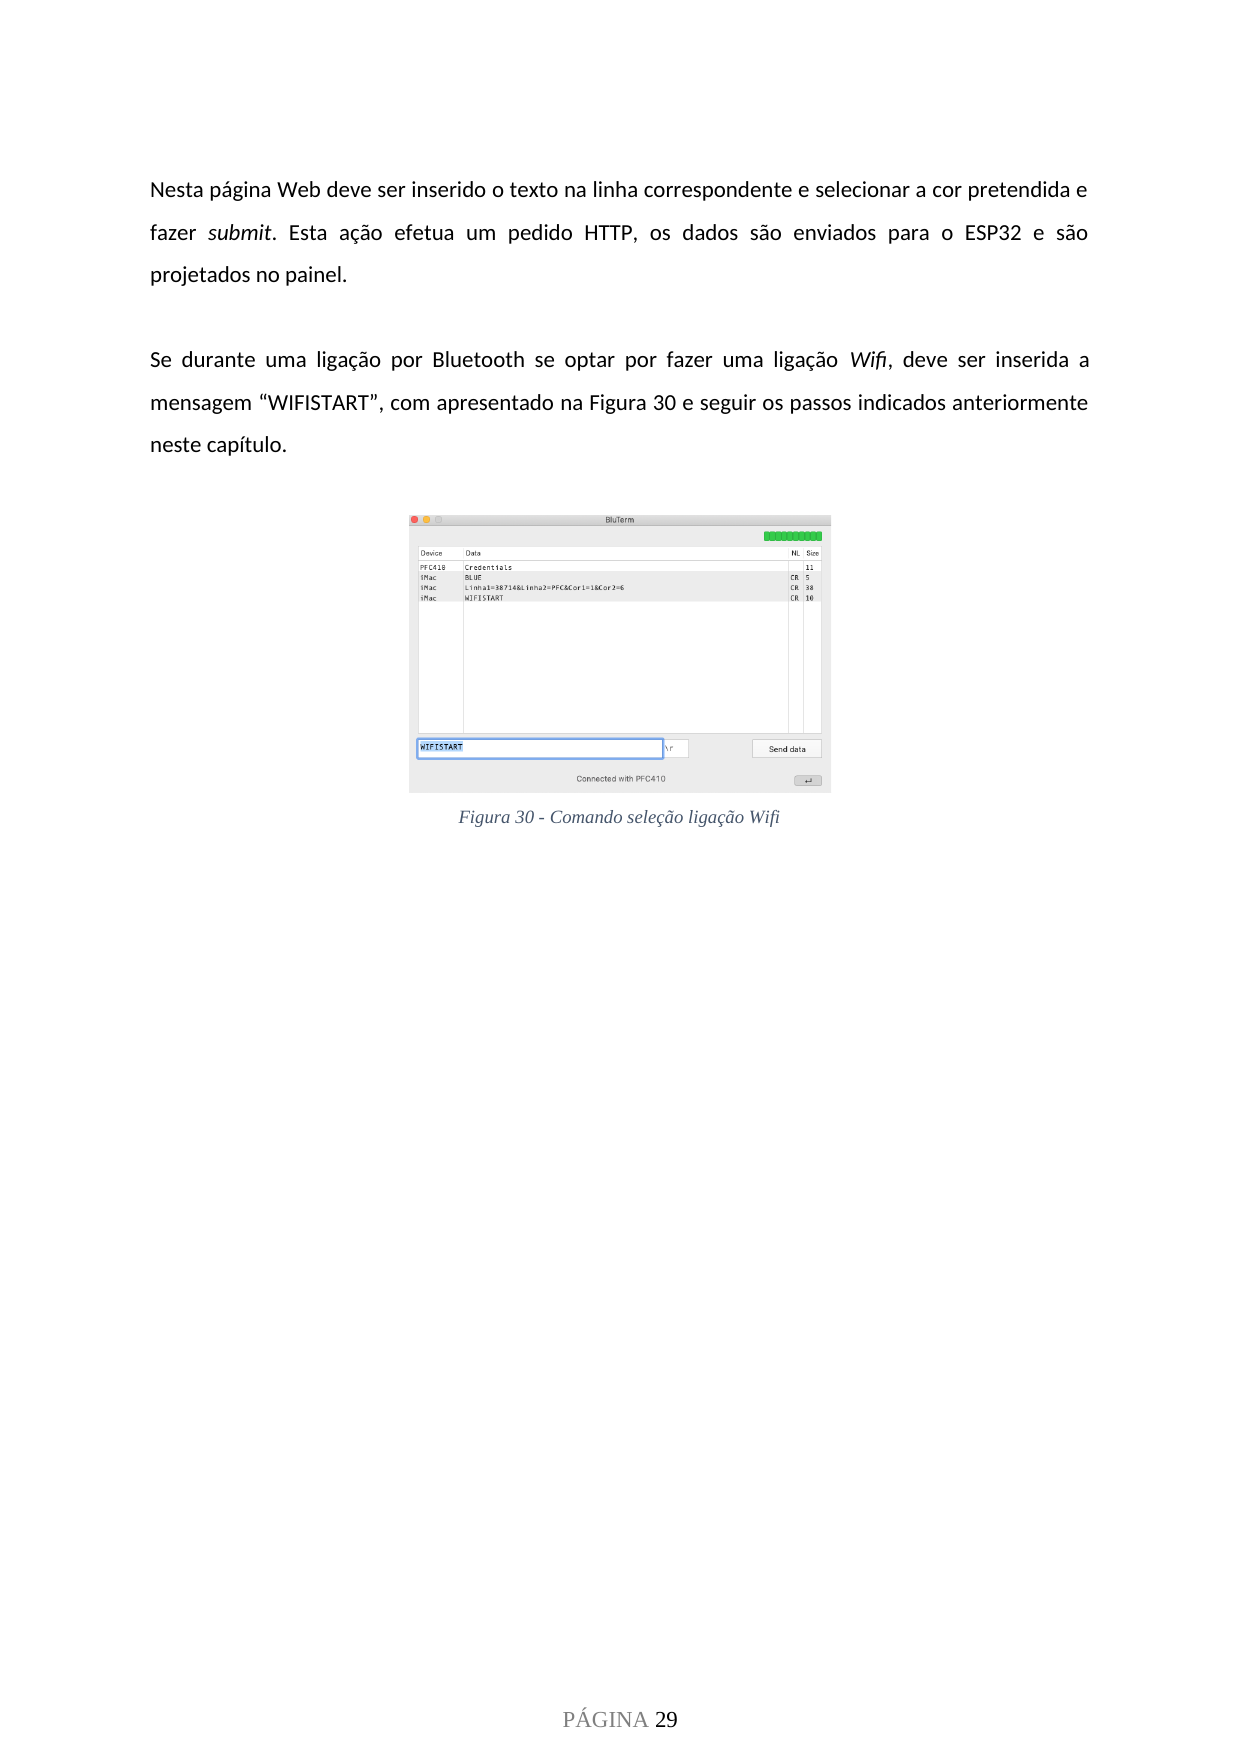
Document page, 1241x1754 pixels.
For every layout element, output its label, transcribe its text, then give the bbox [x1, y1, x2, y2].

text Se durante uma ligação por Bluetooth se optar por fazer uma ligação Wifi, deve ser inserida a mensagem “WIFISTART”, com apresentado na Figura 30 e seguir os passos indicados anteriormente neste capítulo. [150, 346, 1090, 458]
text Figura 30 - Comando seleção ligação Wifi [150, 806, 1090, 828]
text Nesta página Web deve ser inserido o texto na linha correspondente e selecionar a cor pretendida e fazer submit. Esta ação efetua um pedido HTTP, os dados são enviados para o ESP32 e são projetados no painel. [150, 176, 1090, 288]
picture [409, 515, 832, 793]
